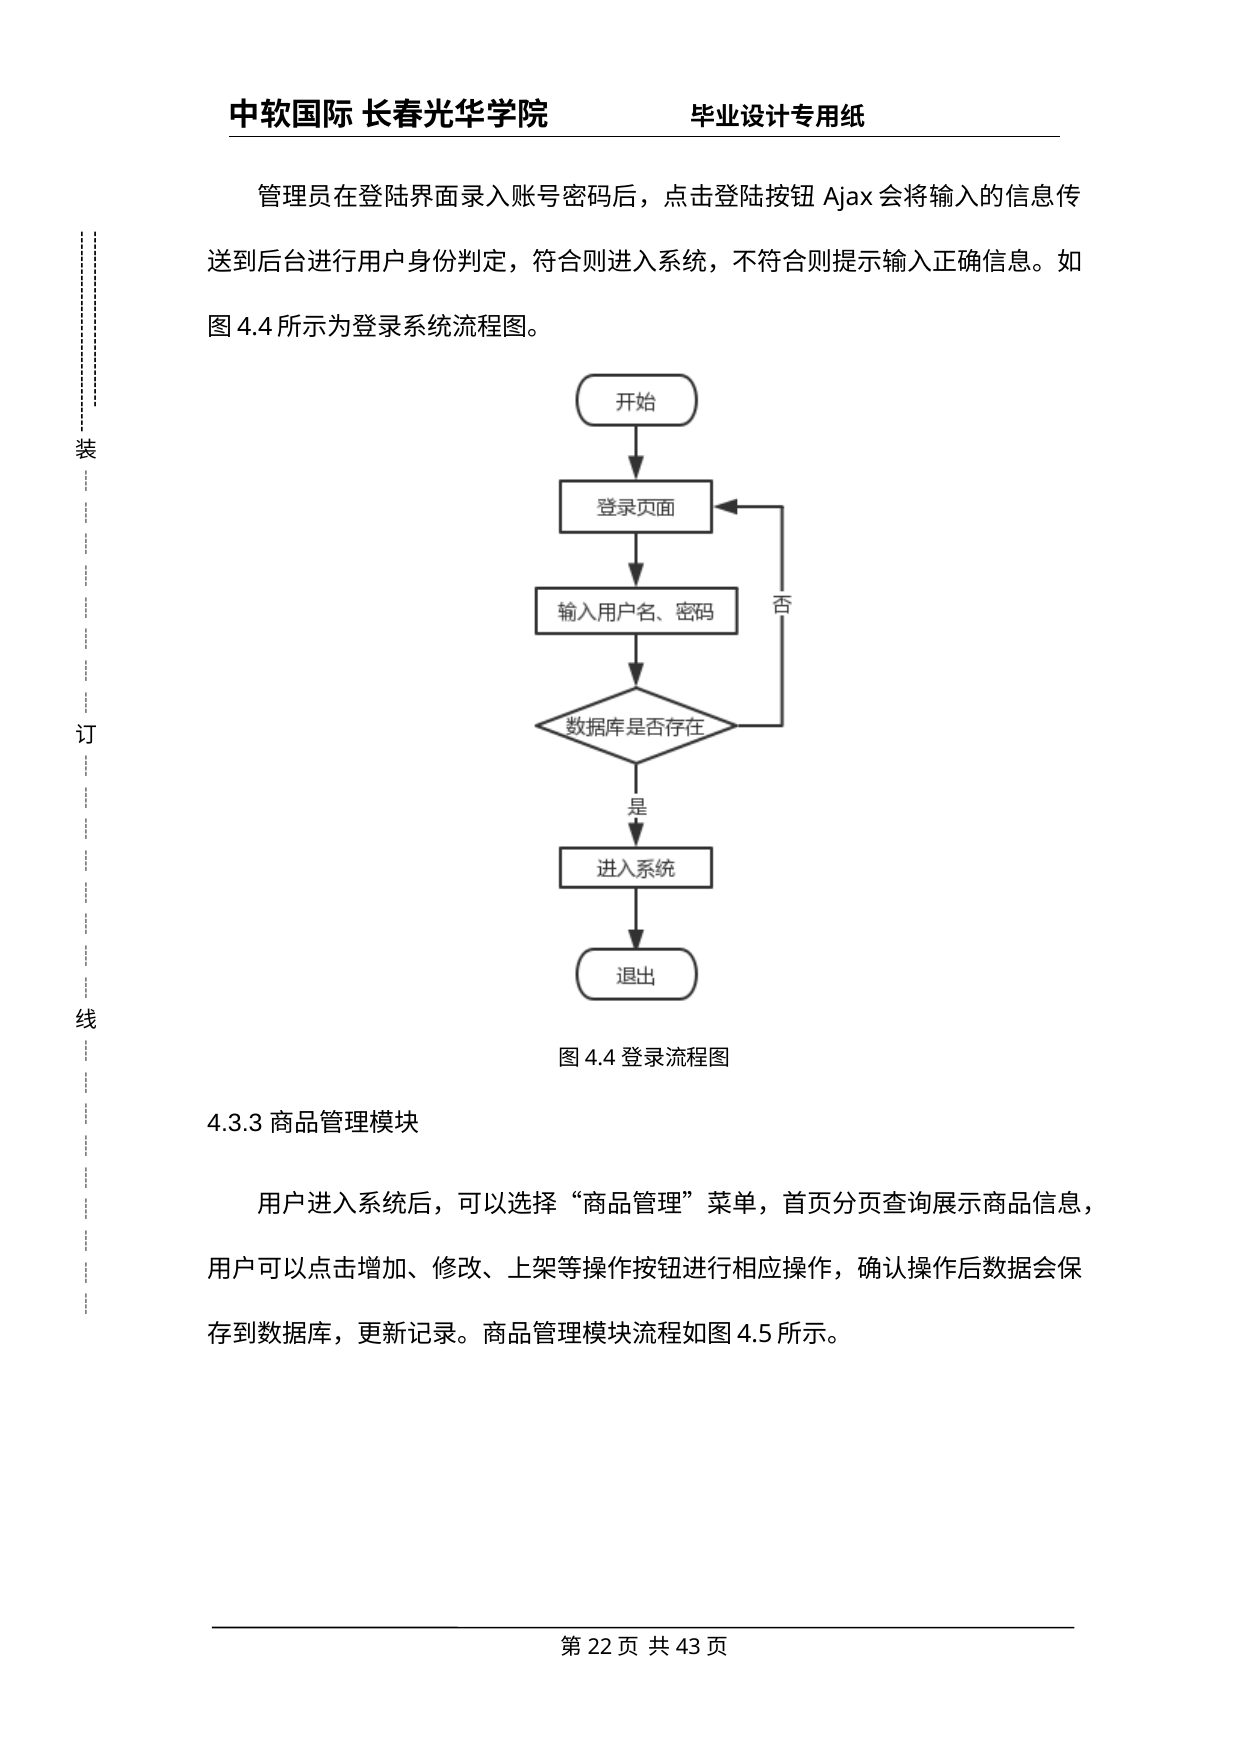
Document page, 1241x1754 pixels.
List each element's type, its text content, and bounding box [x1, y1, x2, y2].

text 用户进入系统后，可以选择“商品管理”菜单，首页分页查询展示商品信息，用户可以点击增加、修改、上架等操作按钮进行相应操作，确认操作后数据会保存到数据库，更新记录。商品管理模块流程如图4.5所示。 [207, 1169, 1082, 1364]
subtitle 4.3.3 商品管理模块 [207, 1088, 1082, 1153]
text 管理员在登陆界面录入账号密码后，点击登陆按钮Ajax会将输入的信息传送到后台进行用户身份判定，符合则进入系统，不符合则提示输入正确信息。如图4.4所示为登录系统流程图。 [207, 162, 1082, 357]
text 图4.4 登录流程图 [207, 1039, 1082, 1072]
picture [464, 357, 875, 1023]
